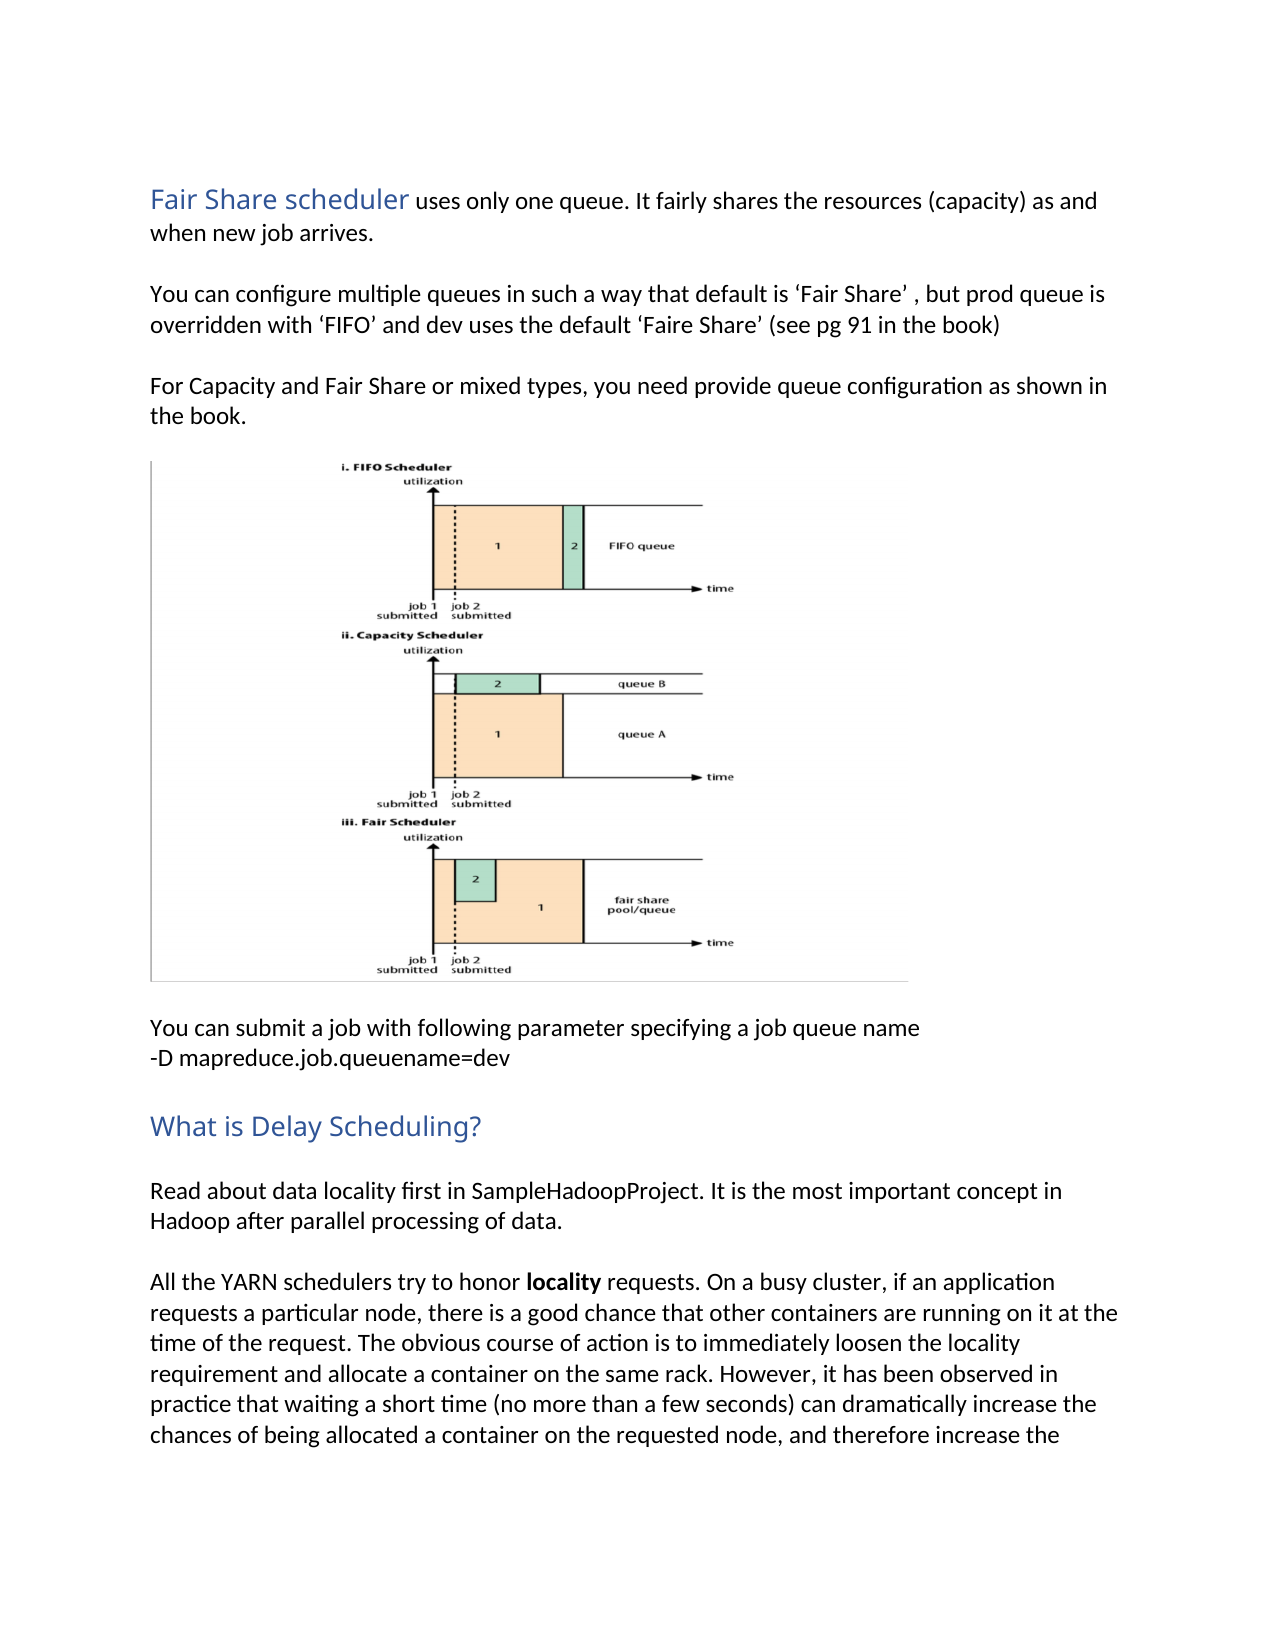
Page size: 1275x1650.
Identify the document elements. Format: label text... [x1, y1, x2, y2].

text You can configure multiple queues in such a way that default is ‘Fair Share’ , but prod queue is overridden with ‘FIFO’ and dev uses the default ‘Faire Share’ (see pg 91 in the book) [150, 278, 1125, 339]
text Read about data locality first in SampleHadoopProject. It is the most important concept in Hadoop after parallel processing of data. [150, 1175, 1125, 1236]
text -D mapreduce.job.queuename=dev [150, 1042, 1125, 1073]
subtitle What is Delay Scheduling? [150, 1107, 1125, 1144]
picture [150, 461, 909, 982]
text You can submit a job with following parameter specifying a job queue name [150, 1012, 1125, 1042]
text For Capacity and Fair Share or mixed types, you need provide queue configuration as shown in the book. [150, 370, 1125, 431]
text Fair Share scheduler uses only one queue. It fairly shares the resources (capacity) as and when new job arrives. [150, 181, 1125, 248]
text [150, 1266, 1125, 1449]
